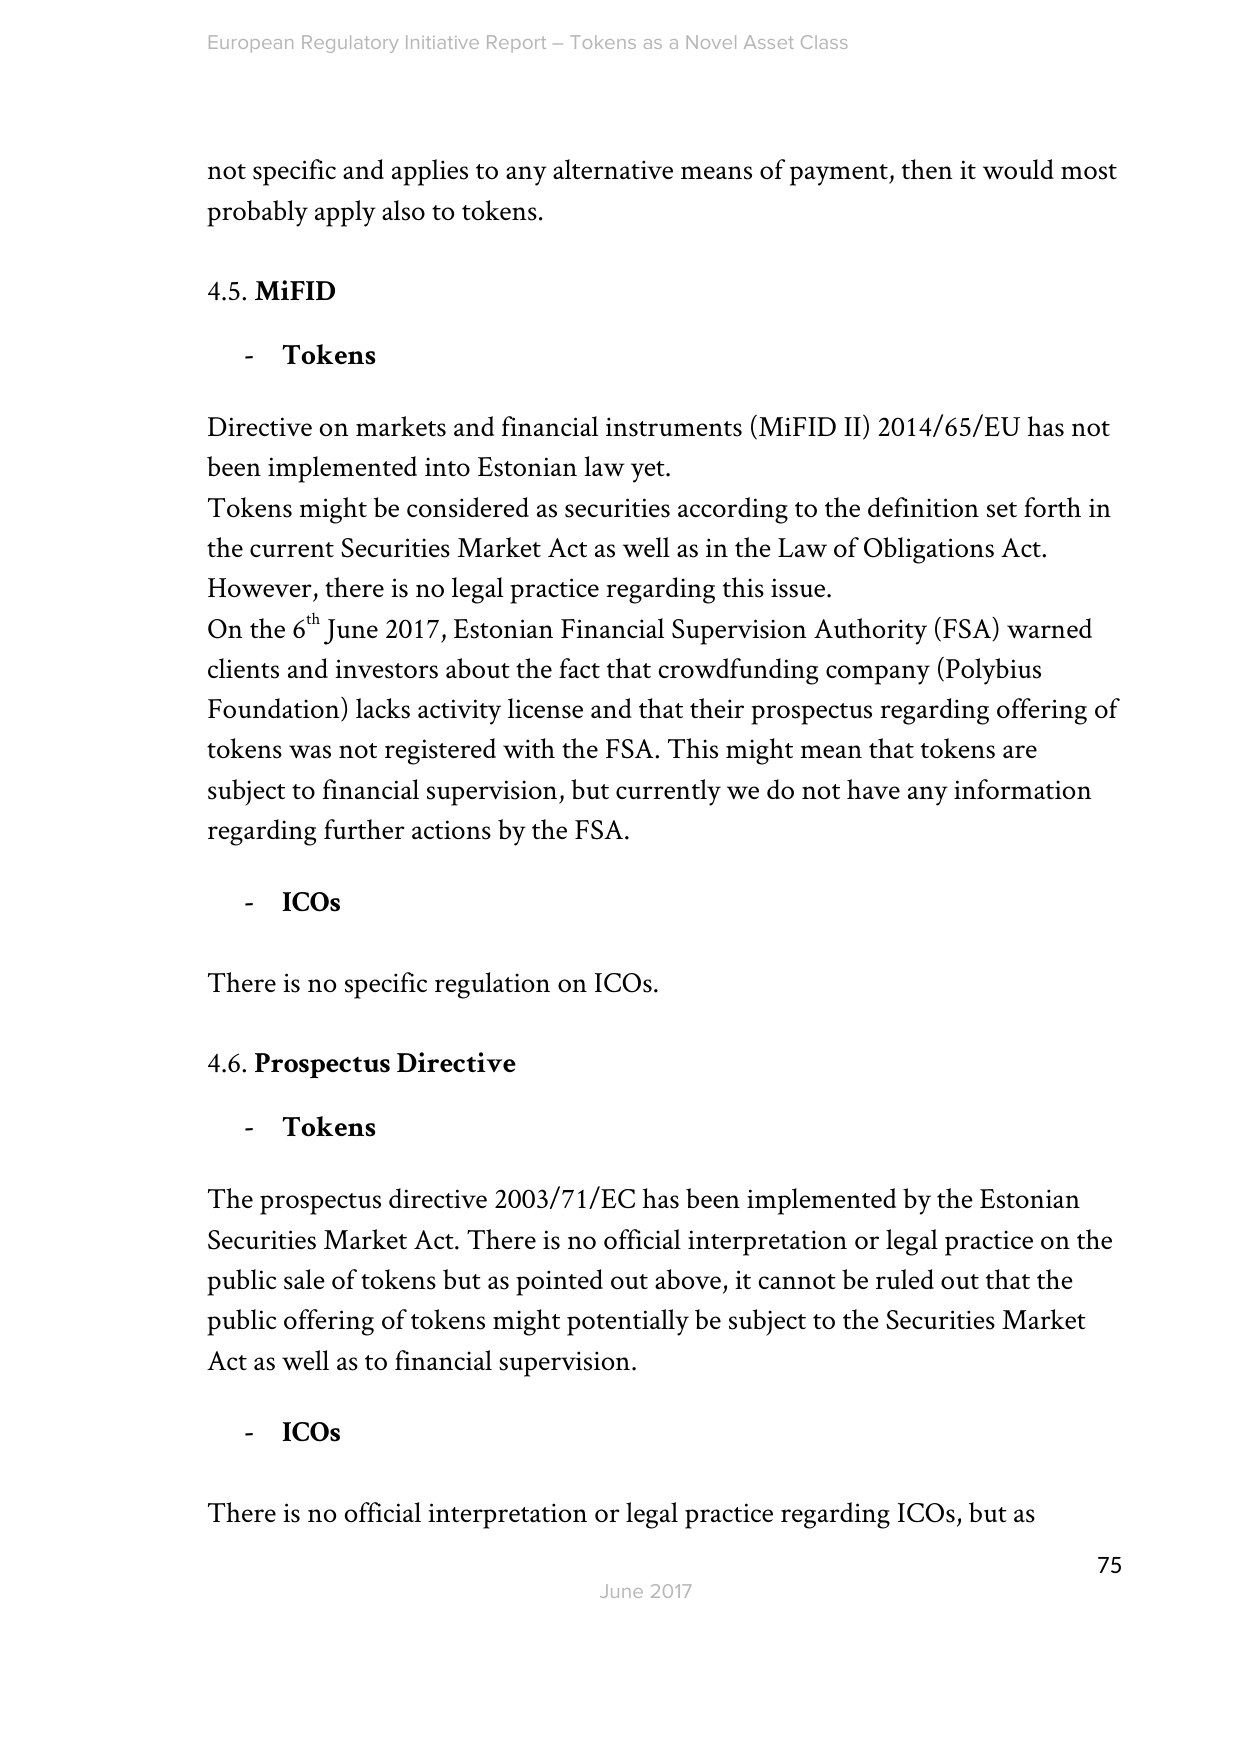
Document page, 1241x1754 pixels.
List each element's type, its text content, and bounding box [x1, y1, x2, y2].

text Directive on markets and financial instruments (MiFID II) 2014/65/EU has not been implemented into Estonian law yet. [207, 404, 1122, 485]
text On the 6th June 2017, Estonian Financial Supervision Authority (FSA) warned clients and investors about the fact that crowdfunding company (Polybius Foundation) lacks activity license and that their prospectus regarding offering of tokens was not registered with the FSA. This might mean that tokens are subject to financial supervision, but currently we do not have any information regarding further actions by the FSA. [207, 606, 1122, 848]
list Tokens [244, 341, 1122, 373]
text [207, 1491, 1122, 1531]
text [207, 148, 1122, 228]
text The prospectus directive 2003/71/EC has been implemented by the Estonian Securities Market Act. There is no official interpretation or legal practice on the public sale of tokens but as pointed out above, it cannot be ruled out that the public offering of tokens might potentially be subject to the Securities Market Act as well as to financial supervision. [207, 1177, 1122, 1378]
list ICOs [244, 1419, 1122, 1451]
list ICOs [244, 888, 1122, 920]
text 4.5. MiFID [207, 269, 1122, 309]
text 4.6. Prospectus Directive [207, 1041, 1122, 1082]
text Tokens might be considered as securities according to the definition set forth in the current Securities Market Act as well as in the Law of Obligations Act. However, there is no legal practice regarding this issue. [207, 485, 1122, 606]
list Tokens [244, 1113, 1122, 1145]
text There is no specific regulation on ICOs. [207, 960, 1122, 1001]
